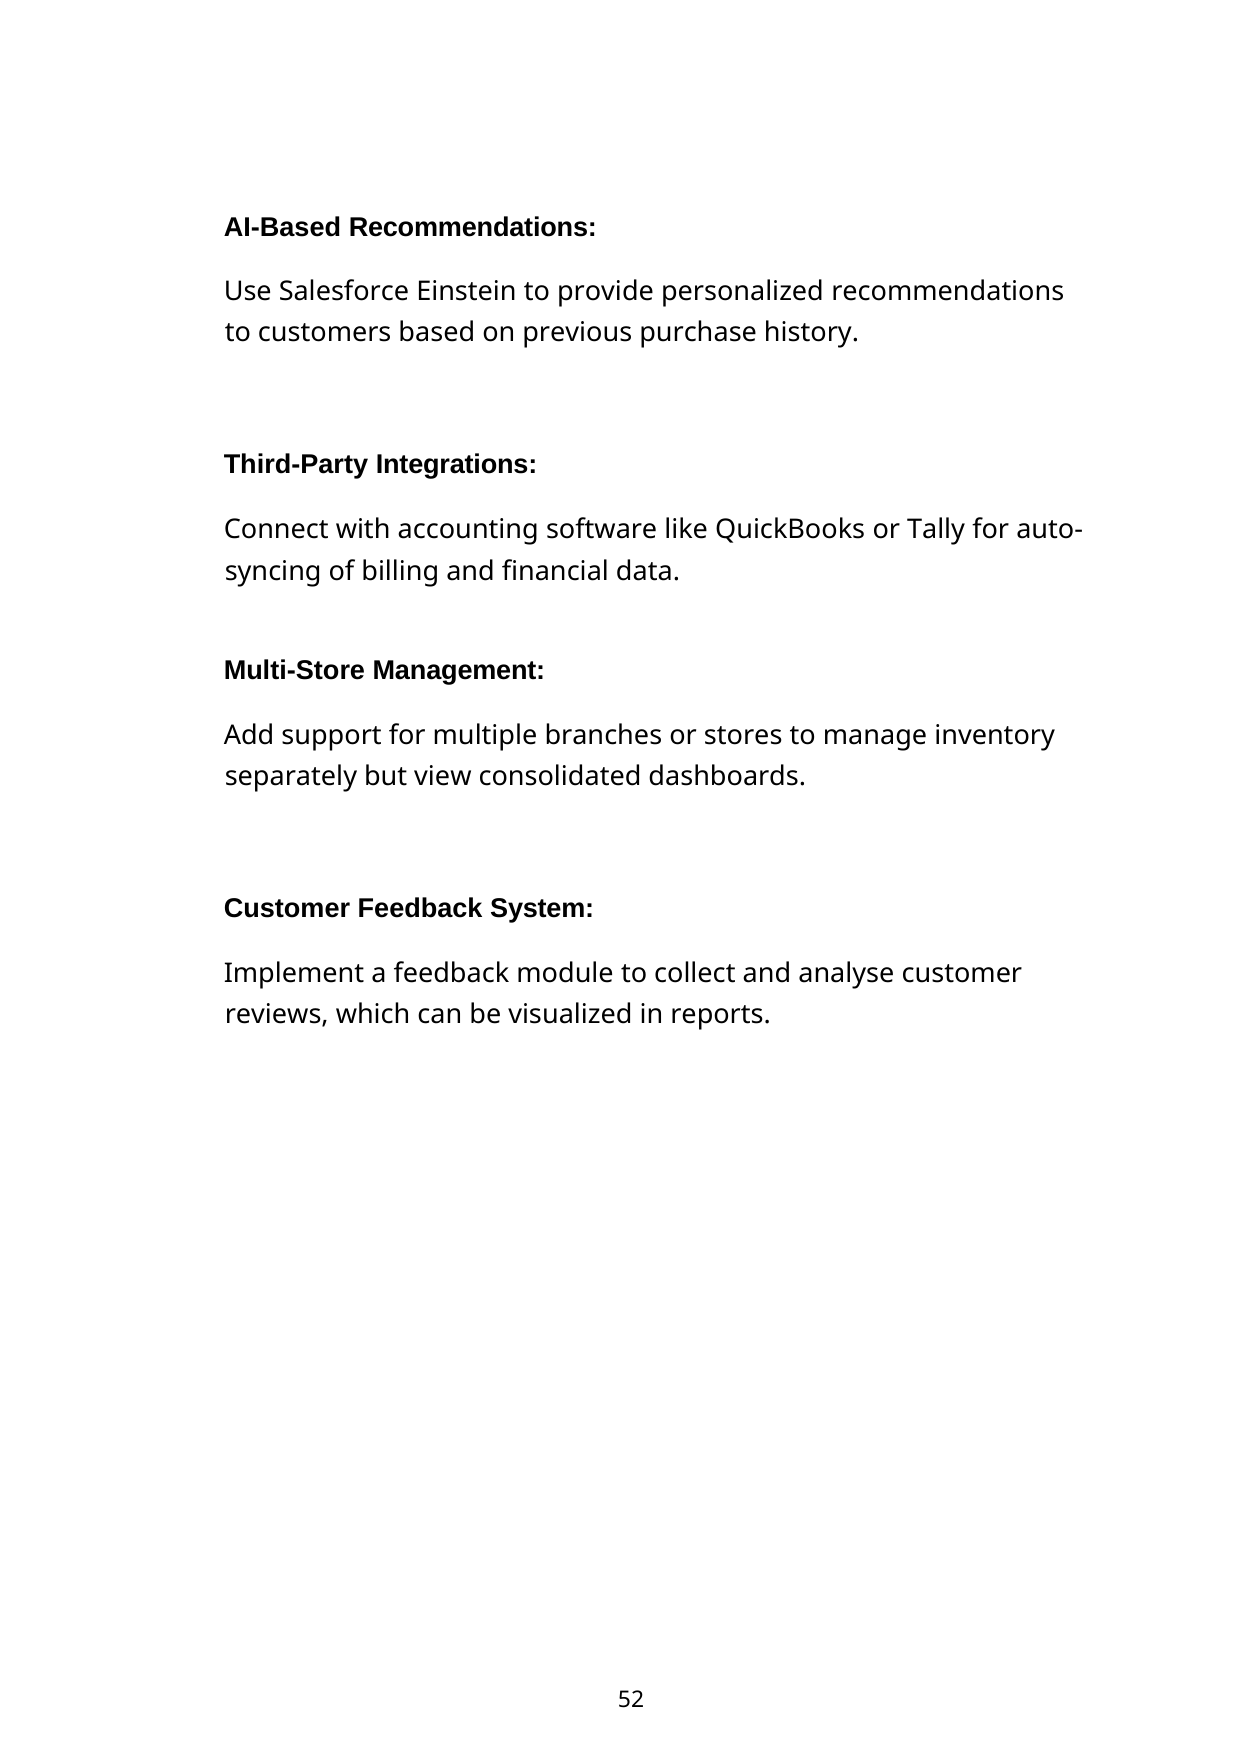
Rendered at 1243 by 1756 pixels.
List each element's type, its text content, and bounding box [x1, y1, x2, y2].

subtitle AI-Based Recommendations: [223, 211, 1243, 242]
text Use Salesforce Einstein to provide personalized recommendations to customers based on previous purchase history. [223, 272, 1091, 350]
subtitle Customer Feedback System: [223, 892, 1243, 923]
text Add support for multiple branches or stores to manage inventory separately but view consolidated dashboards. [223, 715, 1091, 793]
subtitle Multi-Store Management: [223, 654, 1243, 685]
text Connect with accounting software like QuickBooks or Tally for auto- syncing of billing and financial data. [223, 510, 1091, 588]
subtitle Third-Party Integrations: [223, 448, 1243, 480]
text Implement a feedback module to collect and analyse customer reviews, which can be visualized in reports. [223, 953, 1091, 1031]
